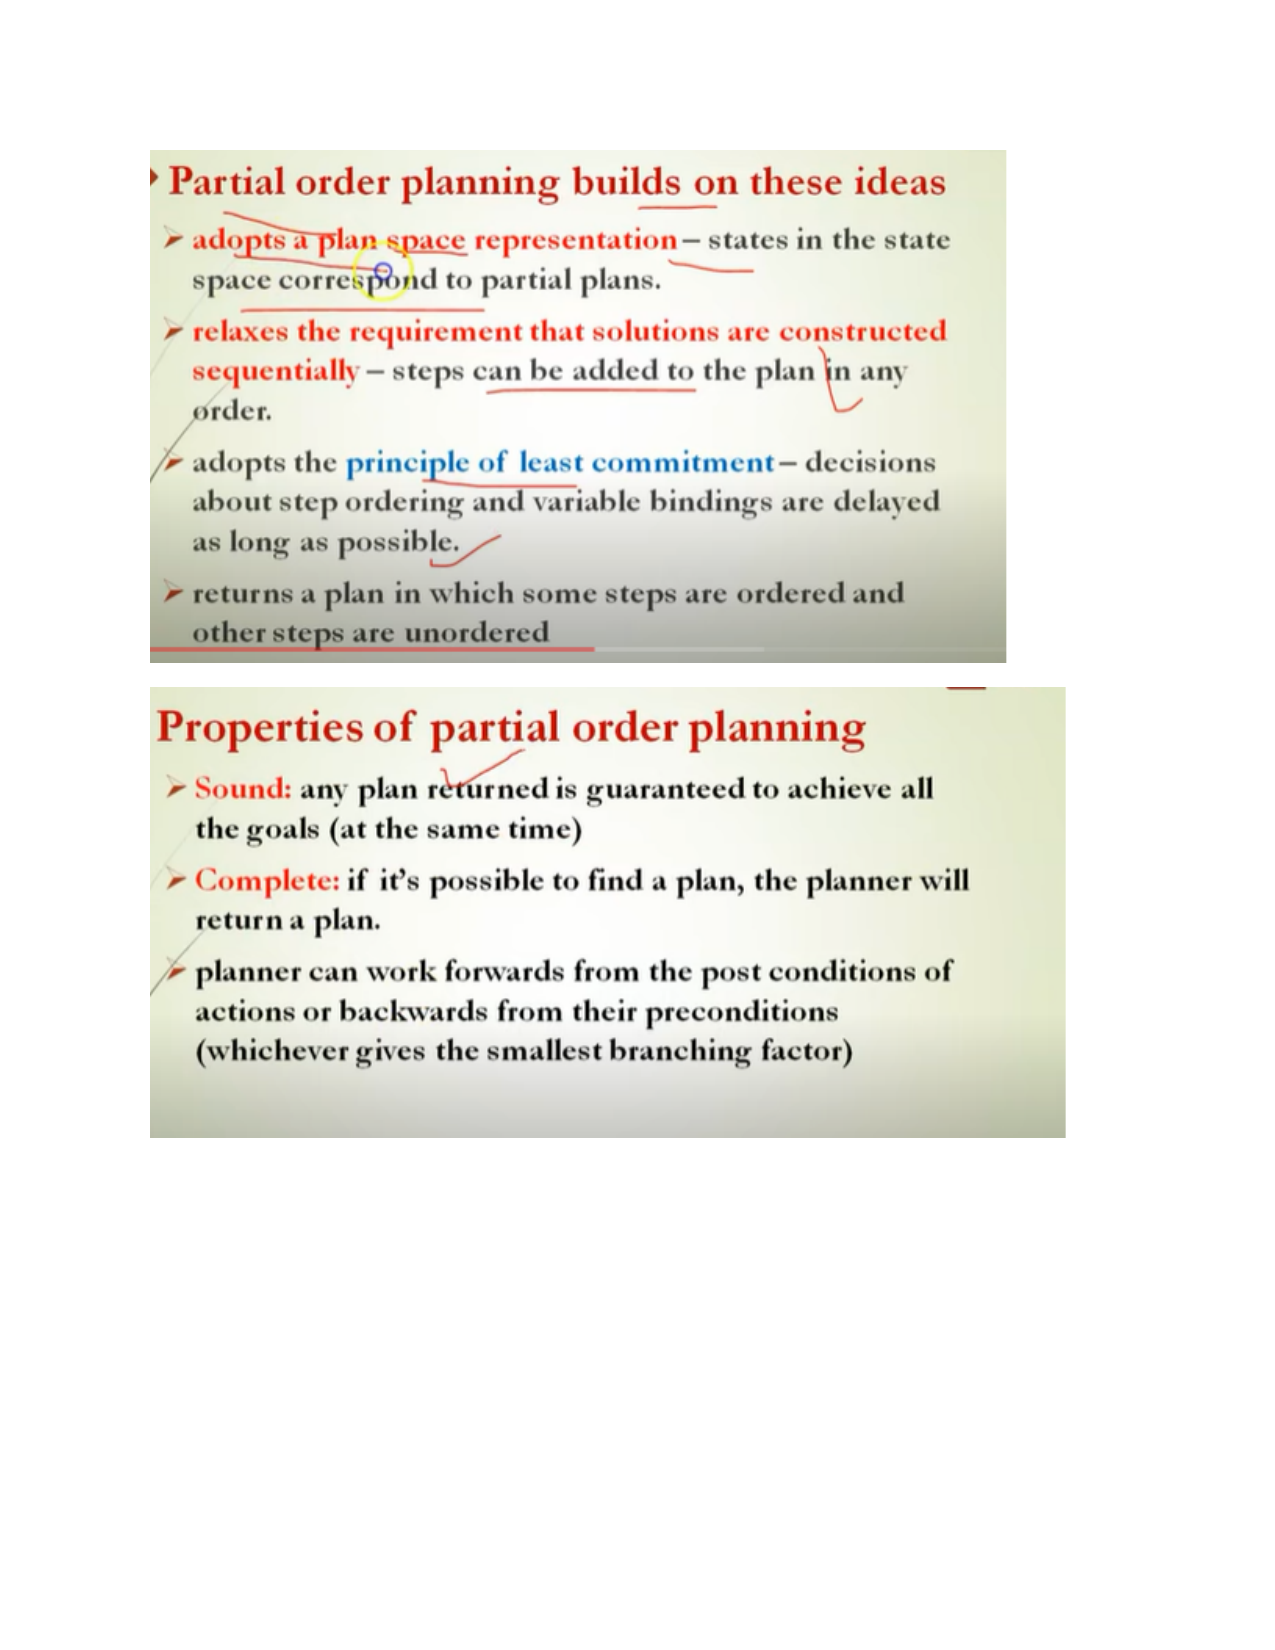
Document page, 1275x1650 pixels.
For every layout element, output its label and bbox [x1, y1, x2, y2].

picture [150, 150, 1007, 663]
picture [150, 687, 1066, 1138]
